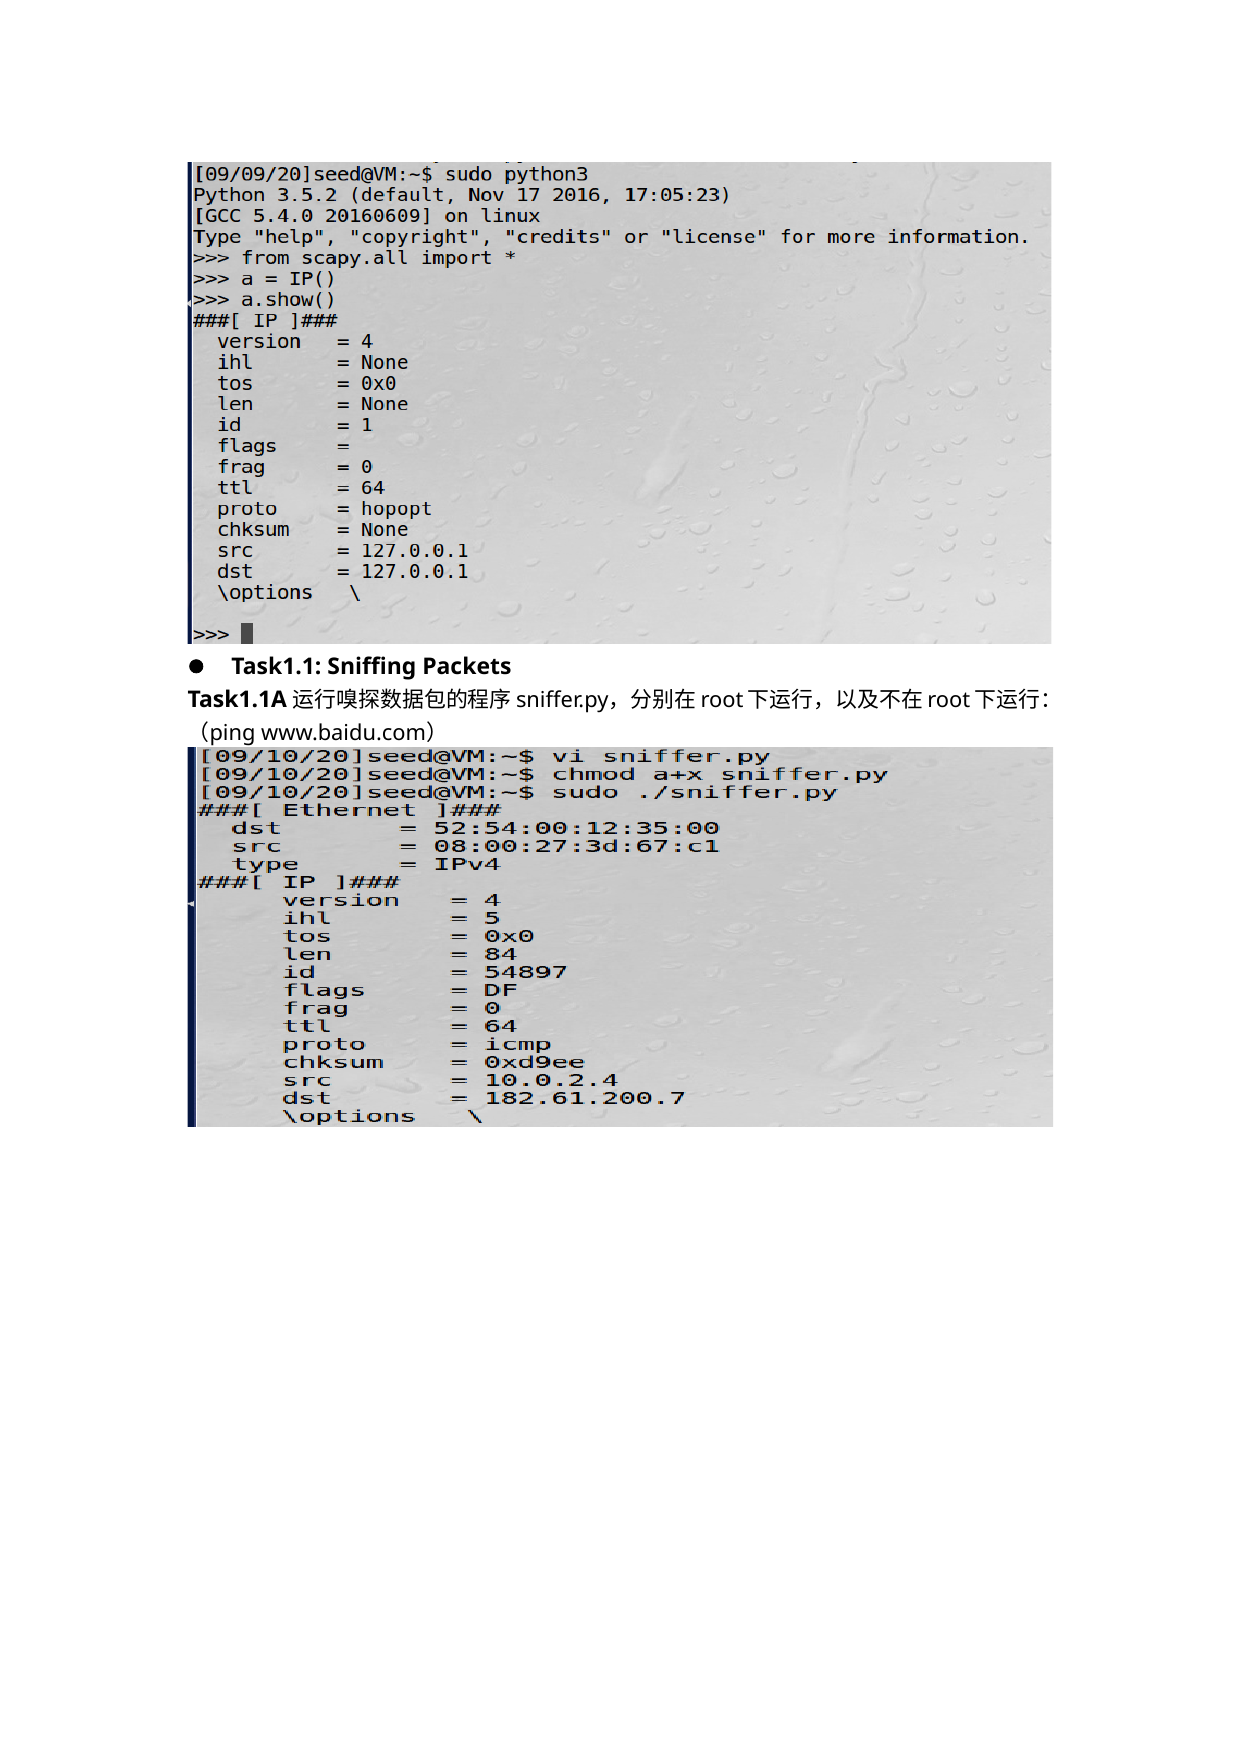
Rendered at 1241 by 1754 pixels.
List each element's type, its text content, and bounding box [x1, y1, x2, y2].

text （ping www.baidu.com） [187, 714, 1053, 747]
text Task1.1A 运行嗅探数据包的程序sniffer.py，分别在root下运行，以及不在root下运行： [187, 682, 1053, 714]
list Task1.1: Sniffing Packets [187, 649, 1053, 682]
picture [187, 747, 1054, 1127]
picture [187, 162, 1052, 644]
